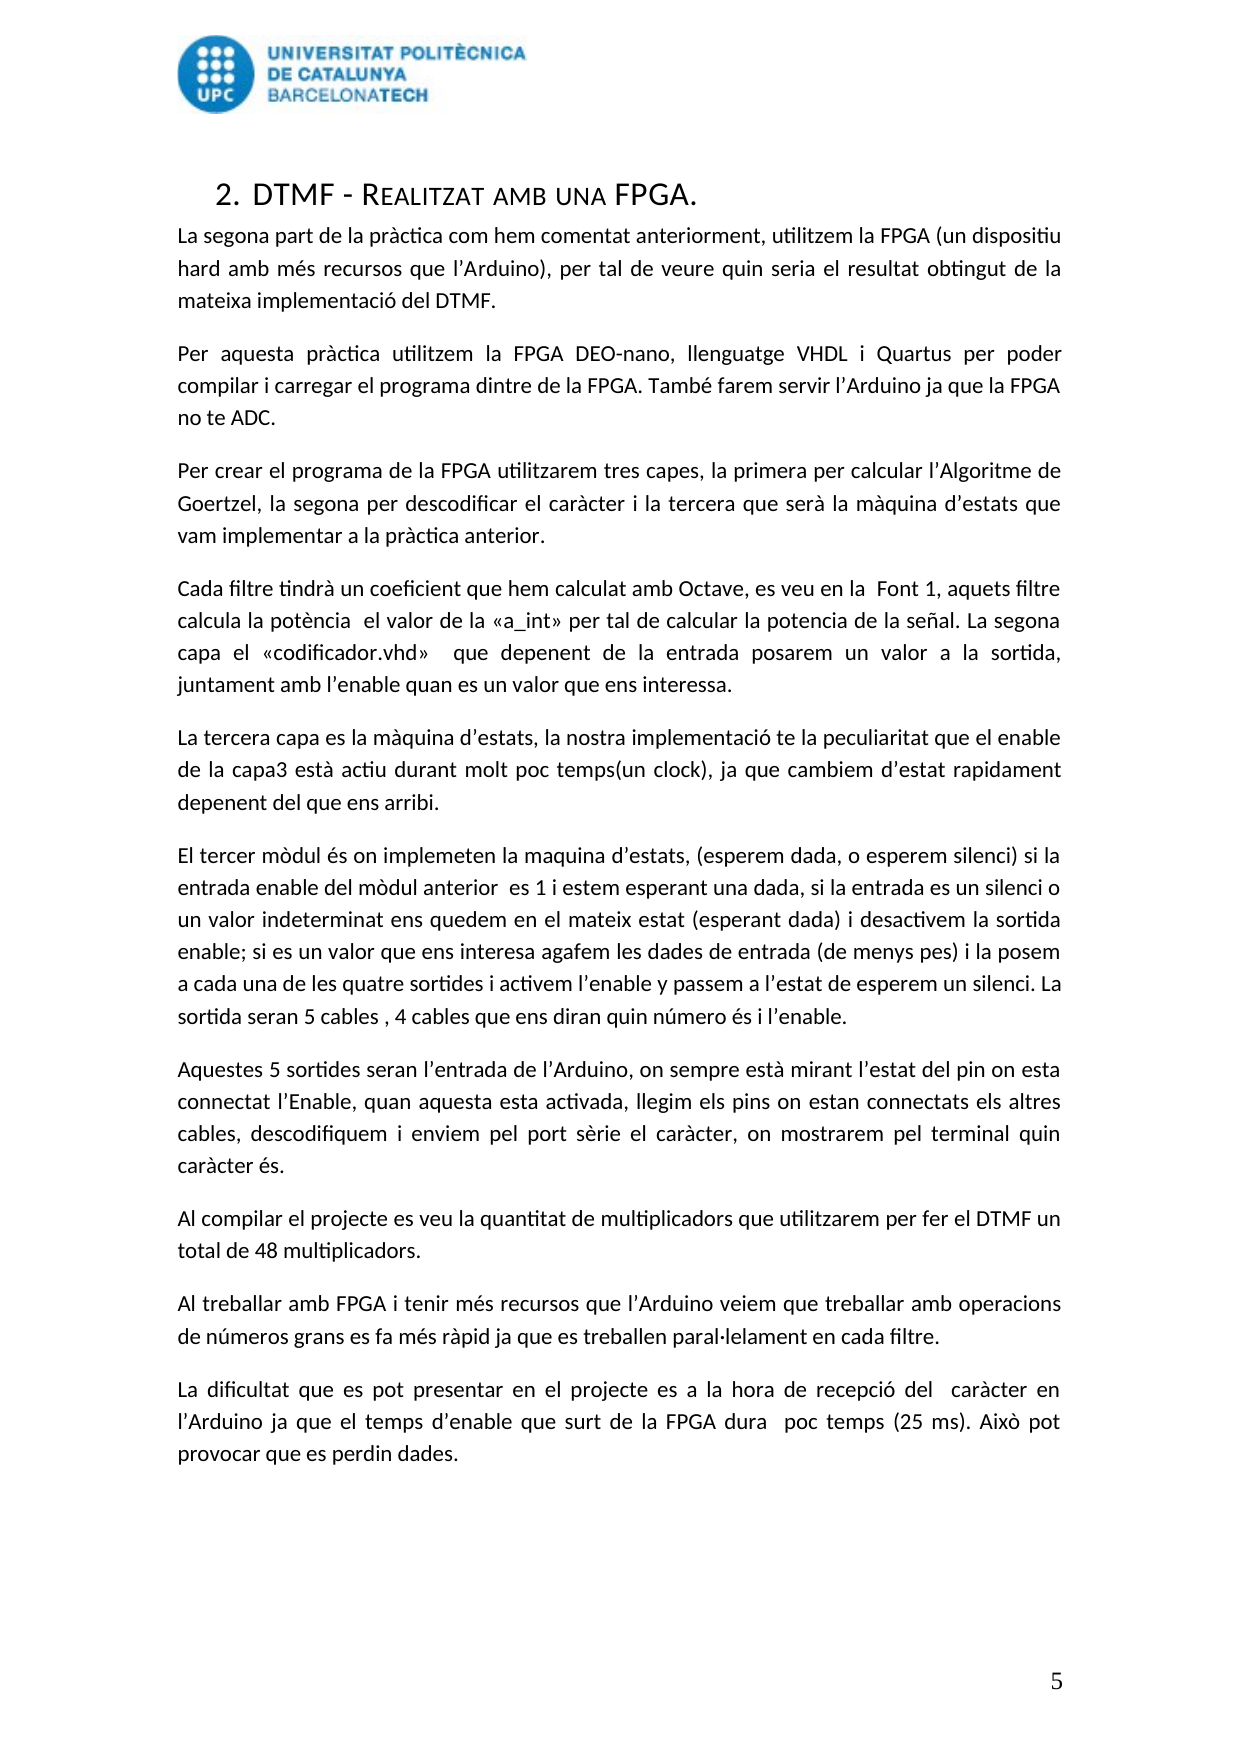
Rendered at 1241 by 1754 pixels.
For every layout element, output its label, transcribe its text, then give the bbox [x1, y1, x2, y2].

picture [177, 35, 527, 114]
text Aquestes 5 sortides seran l’entrada de l’Arduino, on sempre està mirant l’estat del pin on esta connectat l’Enable, quan aquesta esta activada, llegim els pins on estan connectats els altres cables, descodifiquem i enviem pel port sèrie el caràcter, on mostrarem pel terminal quin caràcter és. [177, 1055, 1063, 1179]
text La tercera capa es la màquina d’estats, la nostra implementació te la peculiaritat que el enable de la capa3 està actiu durant molt poc temps(un clock), ja que cambiem d’estat rapidament depenent del que ens arribi. [177, 723, 1063, 816]
text El tercer mòdul és on implemeten la maquina d’estats, (esperem dada, o esperem silenci) si la entrada enable del mòdul anterior es 1 i estem esperant una dada, si la entrada es un silenci o un valor indeterminat ens quedem en el mateix estat (esperant dada) i desactivem la sortida enable; si es un valor que ens interesa agafem les dades de entrada (de menys pes) i la posem a cada una de les quatre sortides i activem l’enable y passem a l’estat de esperem un silenci. La sortida seran 5 cables , 4 cables que ens diran quin número és i l’enable. [177, 841, 1063, 1030]
text La dificultat que es pot presentar en el projecte es a la hora de recepció del caràcter en l’Arduino ja que el temps d’enable que surt de la FPGA dura poc temps (25 ms). Això pot provocar que es perdin dades. [177, 1375, 1063, 1467]
text La segona part de la pràctica com hem comentat anteriorment, utilitzem la FPGA (un dispositiu hard amb més recursos que l’Arduino), per tal de veure quin seria el resultat obtingut de la mateixa implementació del DTMF. [177, 222, 1063, 314]
subtitle DTMF - Realitzat amb una FPGA. [215, 173, 1063, 213]
text Per crear el programa de la FPGA utilitzarem tres capes, la primera per calcular l’Algoritme de Goertzel, la segona per descodificar el caràcter i la tercera que serà la màquina d’estats que vam implementar a la pràctica anterior. [177, 456, 1063, 549]
text Al compilar el projecte es veu la quantitat de multiplicadors que utilitzarem per fer el DTMF un total de 48 multiplicadors. [177, 1204, 1063, 1264]
text Al treballar amb FPGA i tenir més recursos que l’Arduino veiem que treballar amb operacions de números grans es fa més ràpid ja que es treballen paral·lelament en cada filtre. [177, 1289, 1063, 1350]
text Cada filtre tindrà un coeficient que hem calculat amb Octave, es veu en la Font 1, aquets filtre calcula la potència el valor de la «a_int» per tal de calcular la potencia de la señal. La segona capa el «codificador.vhd» que depenent de la entrada posarem un valor a la sortida, juntament amb l’enable quan es un valor que ens interessa. [177, 574, 1063, 698]
text Per aquesta pràctica utilitzem la FPGA DEO-nano, llenguatge VHDL i Quartus per poder compilar i carregar el programa dintre de la FPGA. També farem servir l’Arduino ja que la FPGA no te ADC. [177, 339, 1063, 431]
